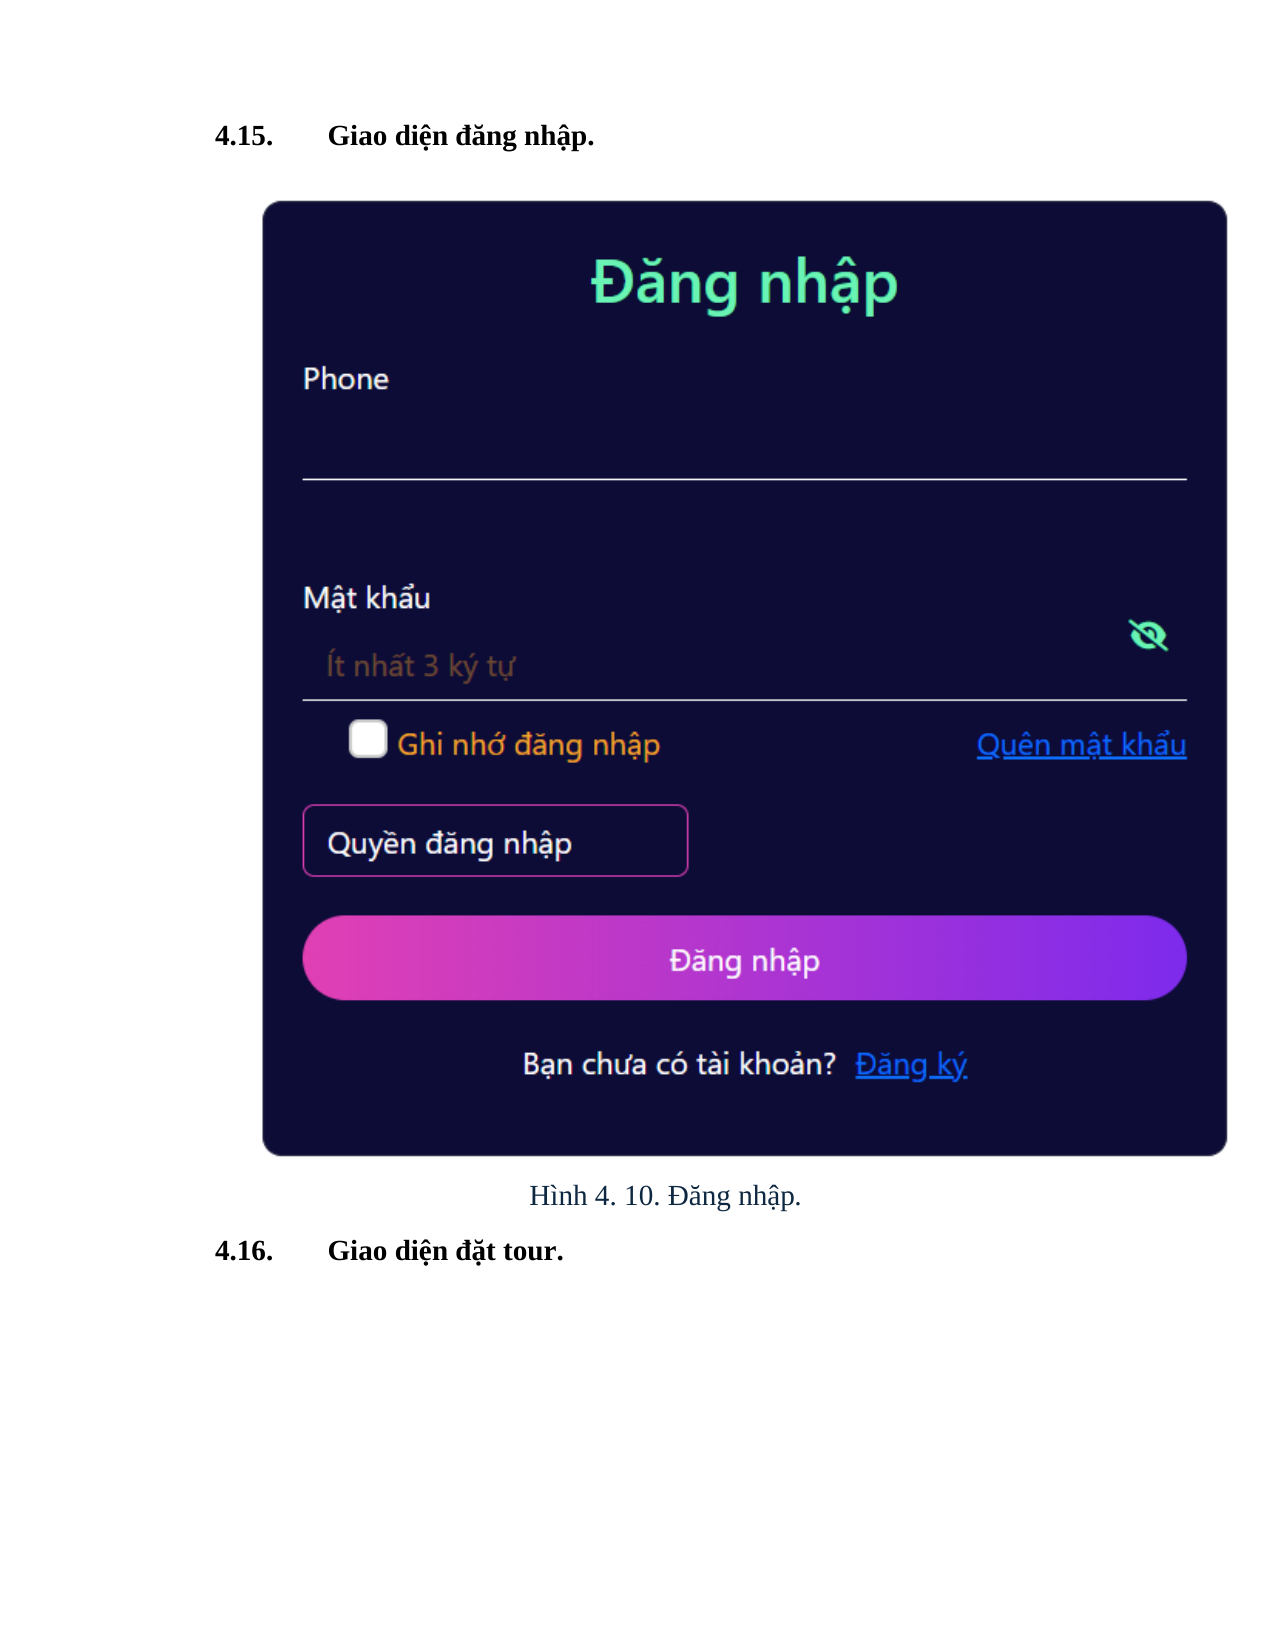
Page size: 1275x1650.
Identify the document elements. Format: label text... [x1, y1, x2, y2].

list Giao diện đặt tour. [215, 1233, 1157, 1266]
text Hình 4. 10. Đăng nhập. [177, 1178, 1157, 1212]
picture [252, 195, 1232, 1161]
list Giao diện đăng nhập. [215, 118, 1157, 152]
